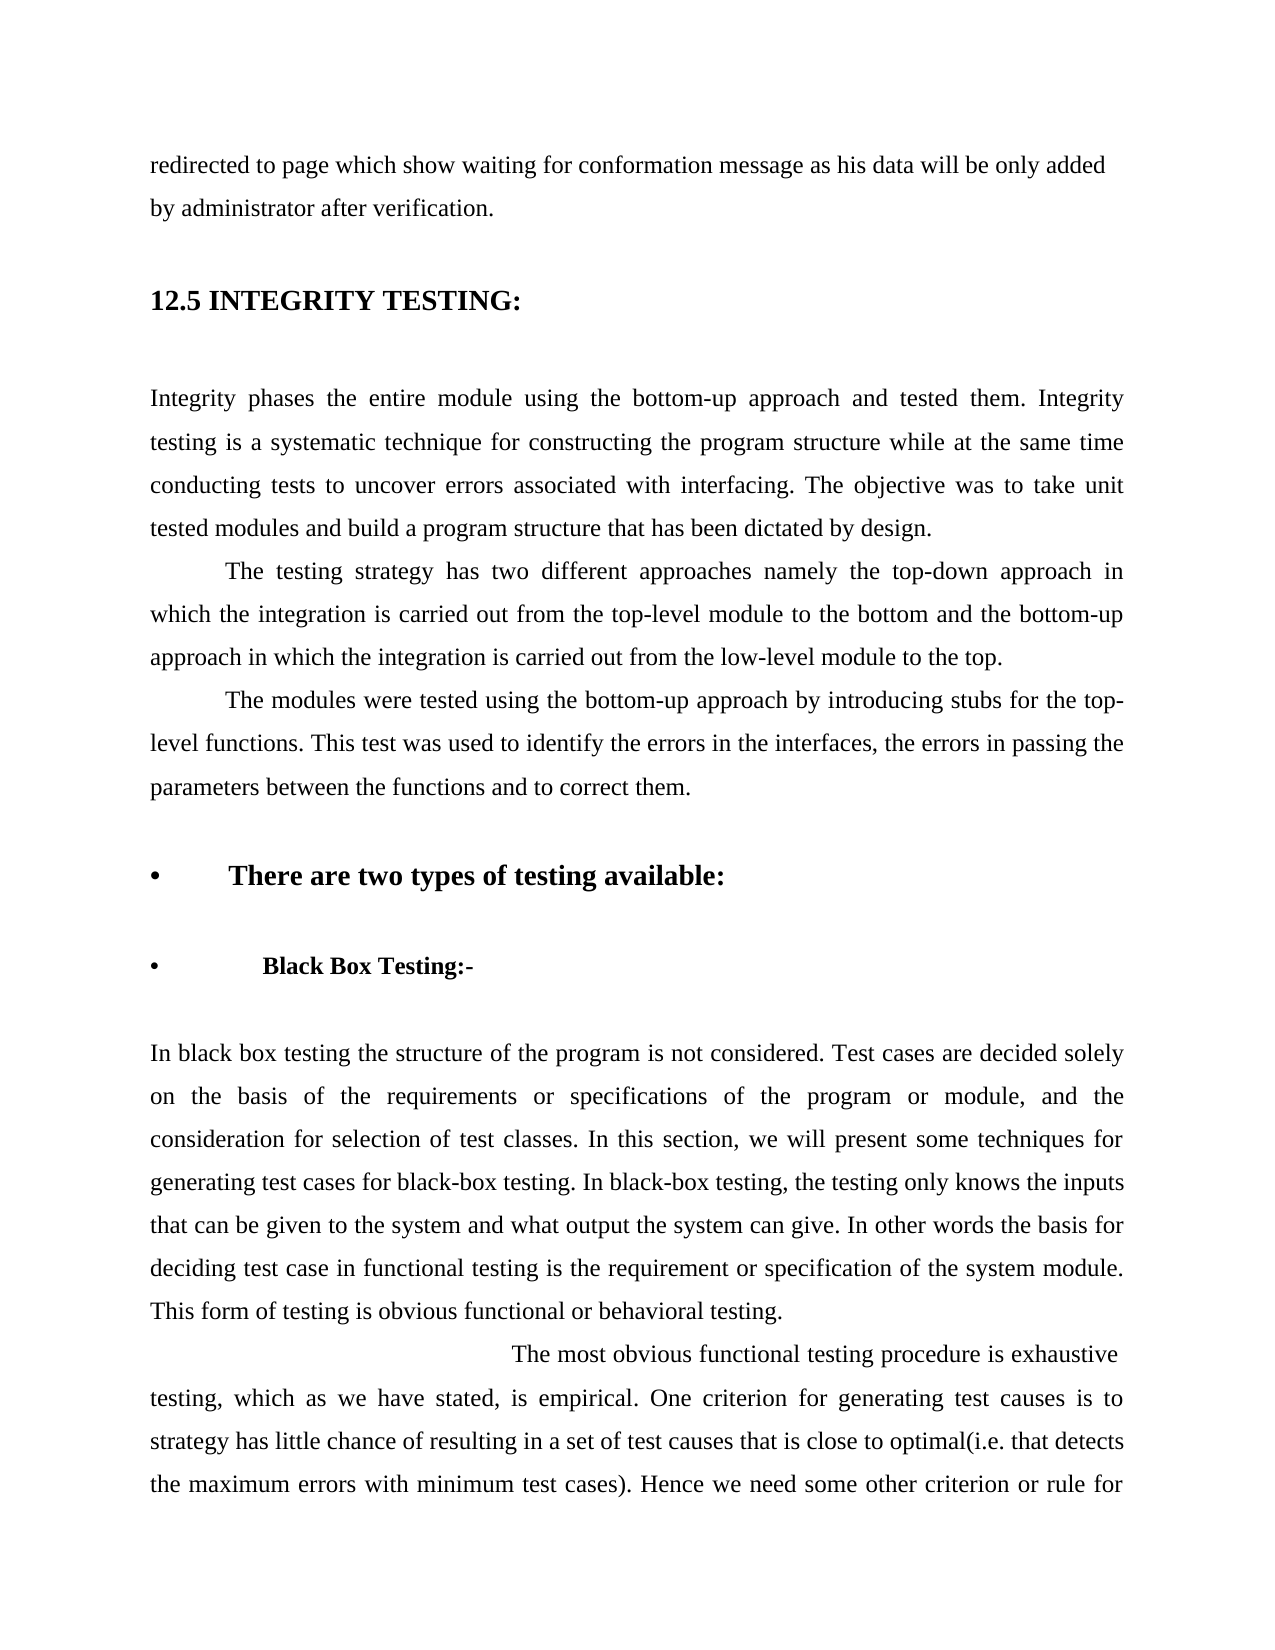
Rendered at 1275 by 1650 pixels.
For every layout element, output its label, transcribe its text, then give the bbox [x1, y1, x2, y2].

text The modules were tested using the bottom-up approach by introducing stubs for the top-level functions. This test was used to identify the errors in the interfaces, the errors in passing the parameters between the functions and to correct them. [150, 685, 1125, 800]
text 12.5 INTEGRITY TESTING: [150, 283, 1125, 316]
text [150, 1339, 1125, 1498]
text Integrity phases the entire module using the bottom-up approach and tested them. Integrity testing is a systematic technique for constructing the program structure while at the same time conducting tests to uncover errors associated with interfacing. The objective was to take unit tested modules and build a program structure that has been dictated by design. [150, 383, 1125, 542]
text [150, 150, 1125, 222]
list Black Box Testing:- [150, 951, 1125, 980]
text The testing strategy has two different approaches namely the top-down approach in which the integration is carried out from the top-level module to the bottom and the bottom-up approach in which the integration is carried out from the low-level module to the top. [150, 556, 1125, 671]
list There are two types of testing available: [150, 858, 1125, 891]
text In black box testing the structure of the program is not considered. Test cases are decided solely on the basis of the requirements or specifications of the program or module, and the consideration for selection of test classes. In this section, we will present some techniques for generating test cases for black-box testing. In black-box testing, the testing only knows the inputs that can be given to the system and what output the system can give. In other words the basis for deciding test case in functional testing is the requirement or specification of the system module. This form of testing is obvious functional or behavioral testing. [150, 1038, 1125, 1325]
